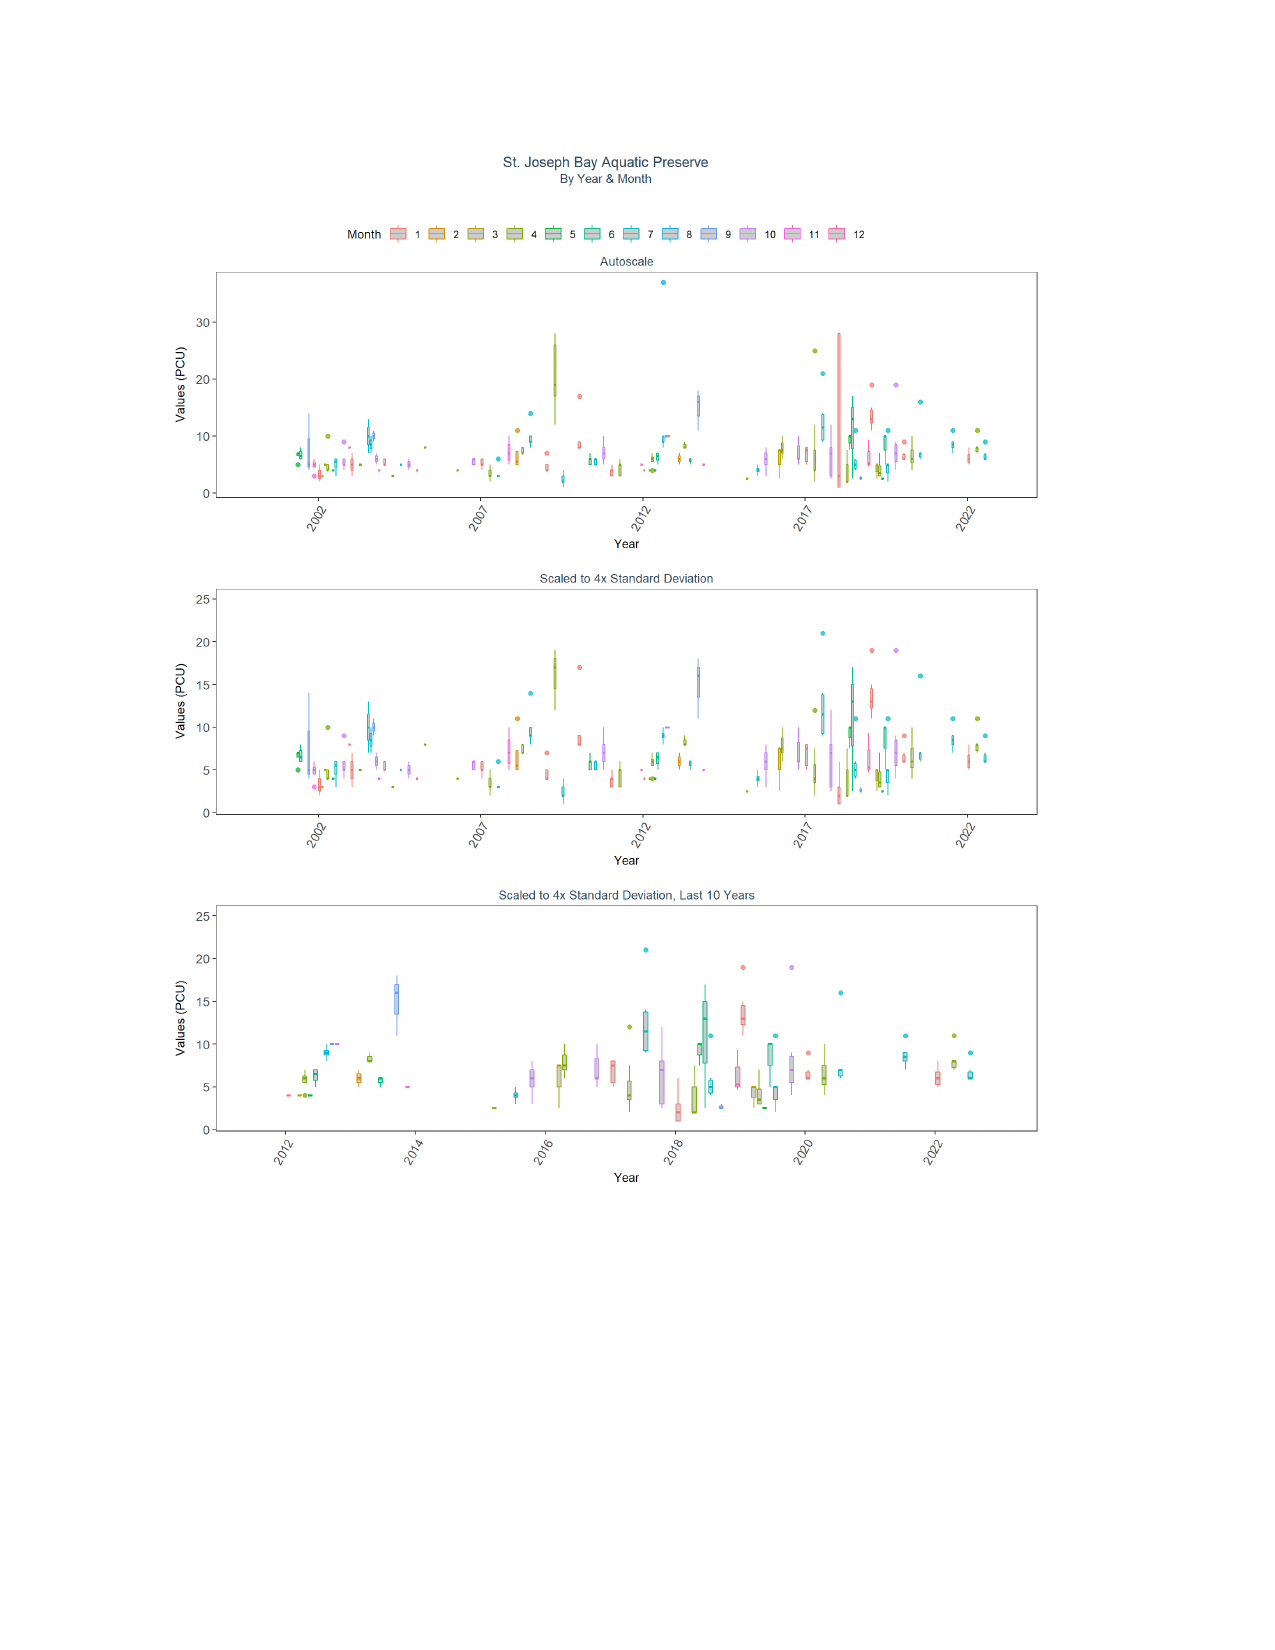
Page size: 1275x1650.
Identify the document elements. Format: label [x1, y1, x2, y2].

picture [168, 150, 1044, 1200]
